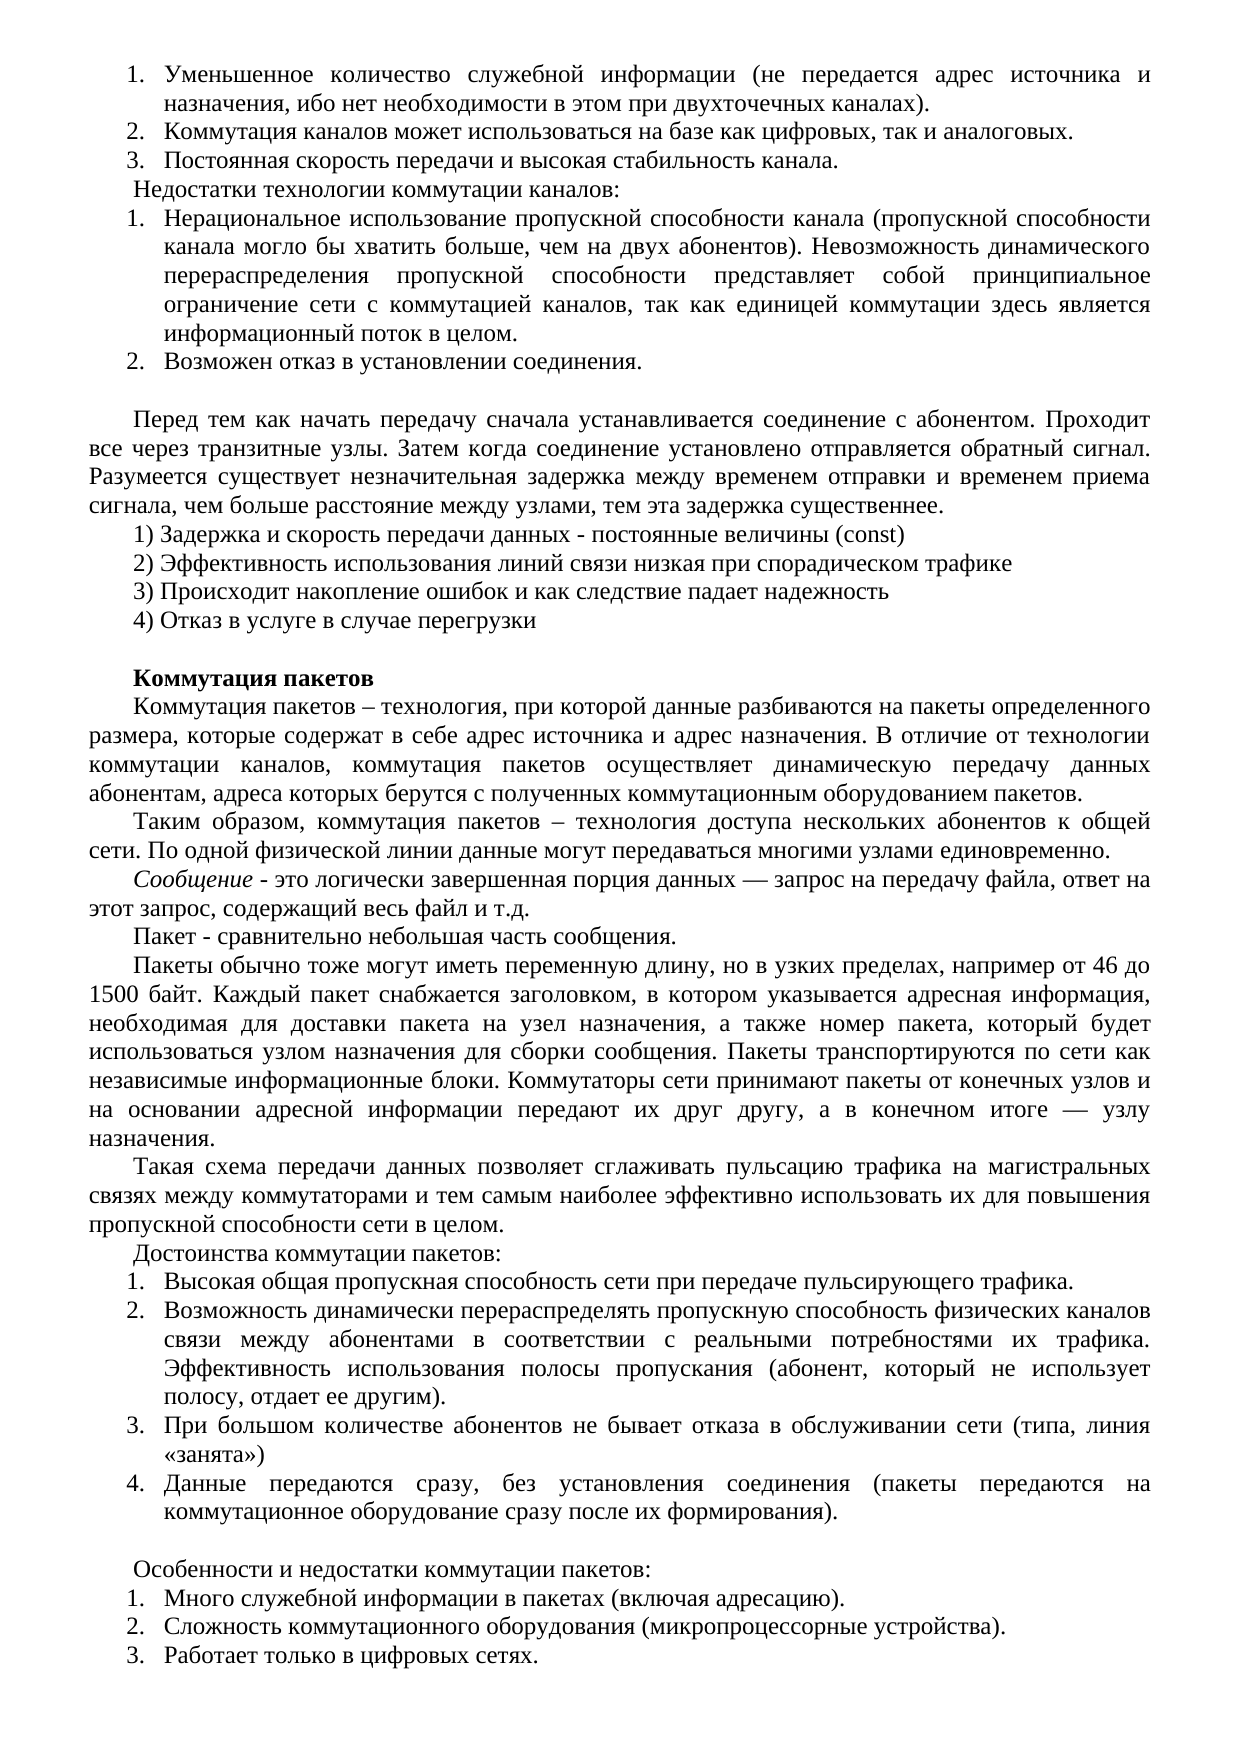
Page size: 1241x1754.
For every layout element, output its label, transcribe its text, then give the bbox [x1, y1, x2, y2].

text Такая схема передачи данных позволяет сглаживать пульсацию трафика на магистральных связях между коммутаторами и тем самым наиболее эффективно использовать их для повышения пропускной способности сети в целом. [88, 1151, 1152, 1238]
list При большом количестве абонентов не бывает отказа в обслуживании сети (типа, линия «занята») [126, 1410, 1152, 1468]
text Пакет - сравнительно небольшая часть сообщения. [88, 921, 1152, 950]
text 2) Эффективность использования линий связи низкая при спорадическом трафике [88, 548, 1152, 576]
list Сложность коммутационного оборудования (микропроцессорные устройства). [126, 1611, 1152, 1640]
text Недостатки технологии коммутации каналов: [88, 174, 1152, 203]
text Перед тем как начать передачу сначала устанавливается соединение с абонентом. Проходит все через транзитные узлы. Затем когда соединение установлено отправляется обратный сигнал. Разумеется существует незначительная задержка между временем отправки и временем приема сигнала, чем больше расстояние между узлами, тем эта задержка существеннее. [88, 404, 1152, 519]
text Коммутация пакетов – технология, при которой данные разбиваются на пакеты определенного размера, которые содержат в себе адрес источника и адрес назначения. В отличие от технологии коммутации каналов, коммутация пакетов осуществляет динамическую передачу данных абонентам, адреса которых берутся с полученных коммутационным оборудованием пакетов. [88, 691, 1152, 806]
text 3) Происходит накопление ошибок и как следствие падает надежность [88, 576, 1152, 605]
list Работает только в цифровых сетях. [126, 1640, 1152, 1669]
list Много служебной информации в пакетах (включая адресацию). [126, 1583, 1152, 1611]
list Данные передаются сразу, без установления соединения (пакеты передаются на коммутационное оборудование сразу после их формирования). [126, 1468, 1152, 1525]
text Пакеты обычно тоже могут иметь переменную длину, но в узких пределах, например от 46 до 1500 байт. Каждый пакет снабжается заголовком, в котором указывается адресная информация, необходимая для доставки пакета на узел назначения, а также номер пакета, который будет использоваться узлом назначения для сборки сообщения. Пакеты транспортируются по сети как независимые информационные блоки. Коммутаторы сети принимают пакеты от конечных узлов и на основании адресной информации передают их друг другу, а в конечном итоге — узлу назначения. [88, 950, 1152, 1151]
text Достоинства коммутации пакетов: [88, 1238, 1152, 1266]
text 4) Отказ в услуге в случае перегрузки [88, 605, 1152, 634]
text Коммутация пакетов [88, 663, 1152, 691]
list Высокая общая пропускная способность сети при передаче пульсирующего трафика. [126, 1266, 1152, 1295]
text Особенности и недостатки коммутации пакетов: [88, 1554, 1152, 1583]
list Уменьшенное количество служебной информации (не передается адрес источника и назначения, ибо нет необходимости в этом при двухточечных каналах). [126, 59, 1152, 116]
text Таким образом, коммутация пакетов – технология доступа нескольких абонентов к общей сети. По одной физической линии данные могут передаваться многими узлами единовременно. [88, 806, 1152, 864]
list Возможен отказ в установлении соединения. [126, 346, 1152, 375]
text Сообщение - это логически завершенная порция данных — запрос на передачу файла, ответ на этот запрос, содержащий весь файл и т.д. [88, 864, 1152, 921]
list Коммутация каналов может использоваться на базе как цифровых, так и аналоговых. [126, 116, 1152, 145]
list Постоянная скорость передачи и высокая стабильность канала. [126, 145, 1152, 174]
list Возможность динамически перераспределять пропускную способность физических каналов связи между абонентами в соответствии с реальными потребностями их трафика. Эффективность использования полосы пропускания (абонент, который не использует полосу, отдает ее другим). [126, 1295, 1152, 1410]
text 1) Задержка и скорость передачи данных - постоянные величины (const) [88, 519, 1152, 548]
list Нерациональное использование пропускной способности канала (пропускной способности канала могло бы хватить больше, чем на двух абонентов). Невозможность динамического перераспределения пропускной способности представляет собой принципиальное ограничение сети с коммутацией каналов, так как единицей коммутации здесь является информационный поток в целом. [126, 203, 1152, 346]
